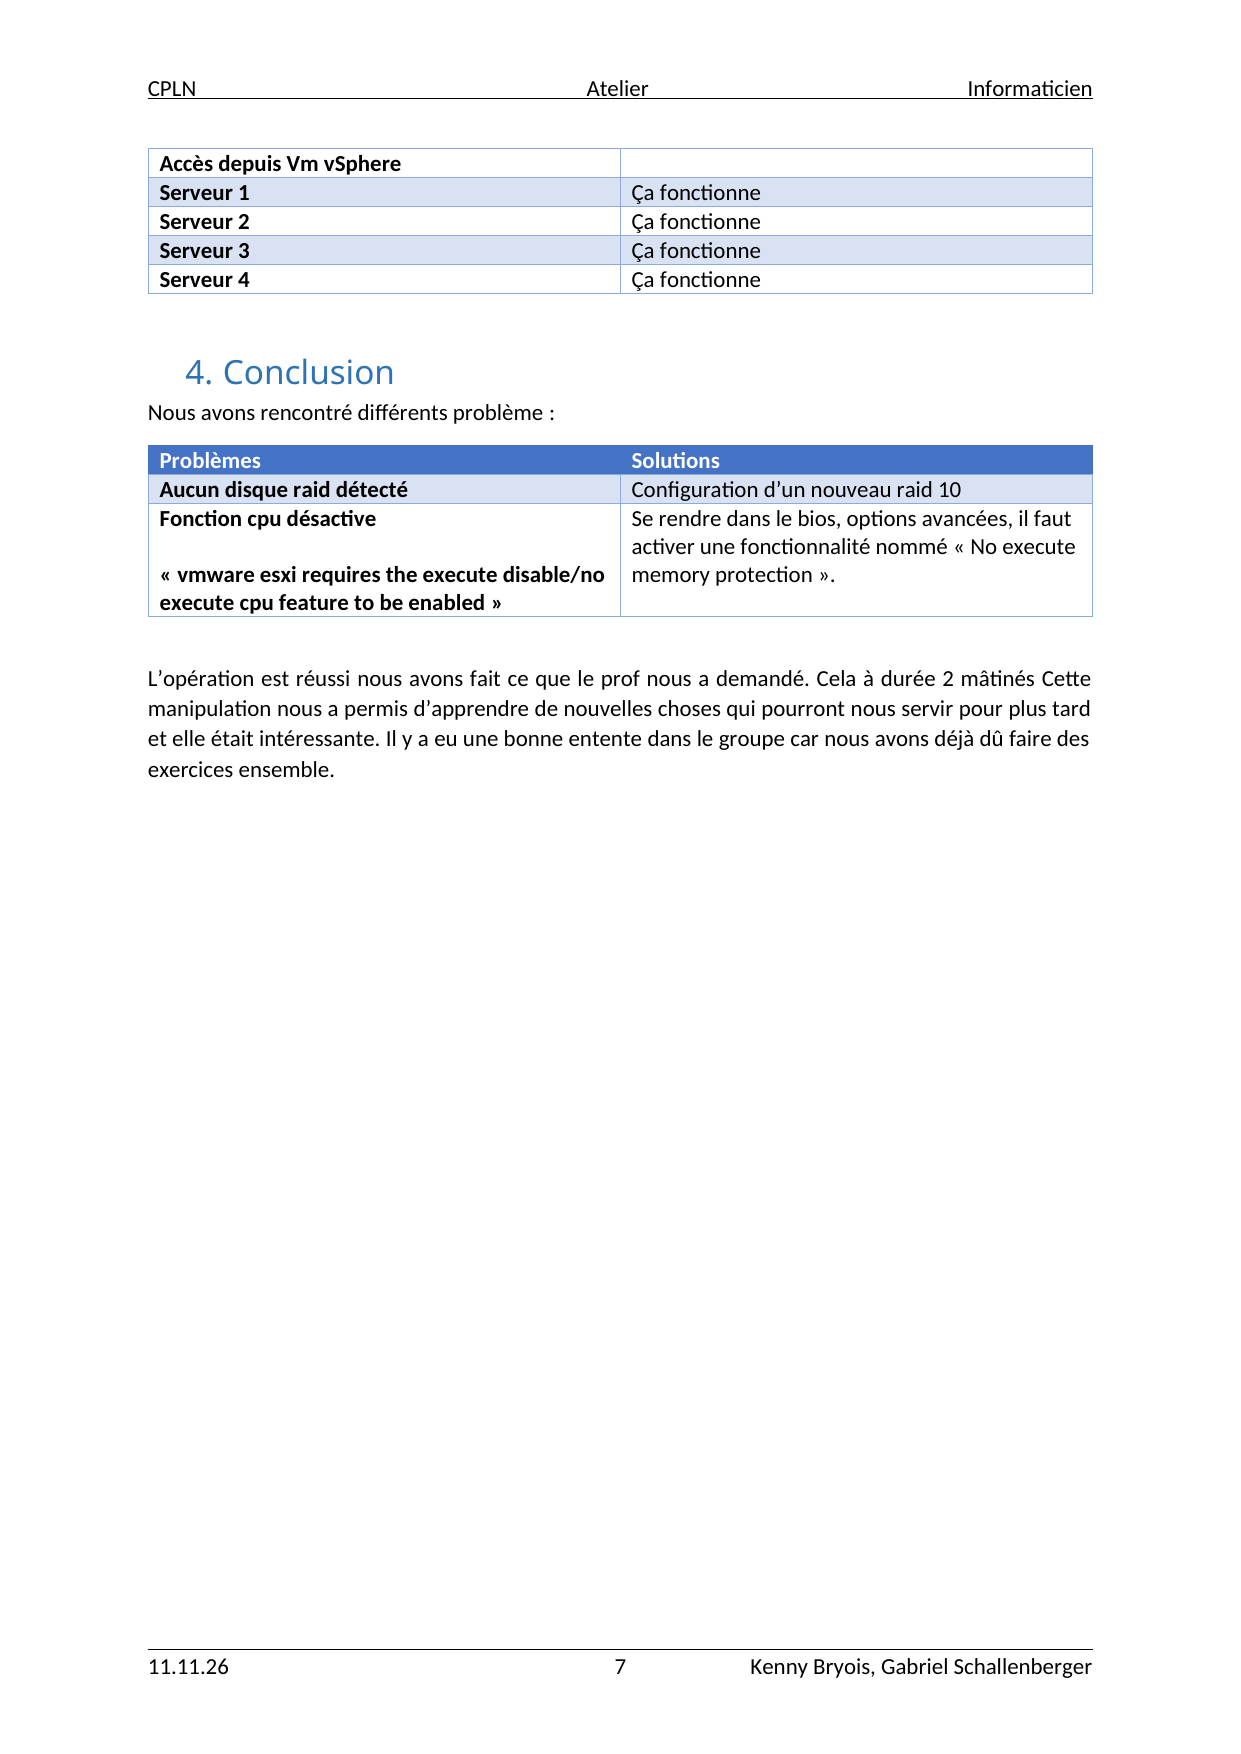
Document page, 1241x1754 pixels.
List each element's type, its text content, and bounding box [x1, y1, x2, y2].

table_header Problèmes [149, 446, 620, 474]
table_cell Serveur 2 [149, 207, 620, 235]
table_cell Se rendre dans le bios, options avancées, il faut activer une fonctionnalité nommé « No execute memory protection ». [621, 504, 1092, 616]
table_cell Serveur 4 [149, 265, 620, 293]
text Nous avons rencontré différents problème : [148, 398, 1093, 426]
table_cell Ça fonctionne [621, 178, 1092, 206]
table_cell Serveur 1 [149, 178, 620, 206]
table_cell Ça fonctionne [621, 265, 1092, 293]
table_cell Accès depuis Vm vSphere [149, 149, 620, 177]
table_cell Ça fonctionne [621, 236, 1092, 264]
table_header Solutions [621, 446, 1092, 474]
table_cell Configuration d’un nouveau raid 10 [621, 475, 1092, 503]
subtitle Conclusion [185, 349, 1093, 394]
table_cell Ça fonctionne [621, 207, 1092, 235]
table_cell [621, 149, 1092, 177]
table_cell Fonction cpu désactive « vmware esxi requires the execute disable/no execute cpu feature to be enabled » [149, 504, 620, 616]
table_cell Aucun disque raid détecté [149, 475, 620, 503]
text L’opération est réussi nous avons fait ce que le prof nous a demandé. Cela à durée 2 mâtinés Cette manipulation nous a permis d’apprendre de nouvelles choses qui pourront nous servir pour plus tard et elle était intéressante. Il y a eu une bonne entente dans le groupe car nous avons déjà dû faire des exercices ensemble. [148, 664, 1093, 783]
table_cell Serveur 3 [149, 236, 620, 264]
